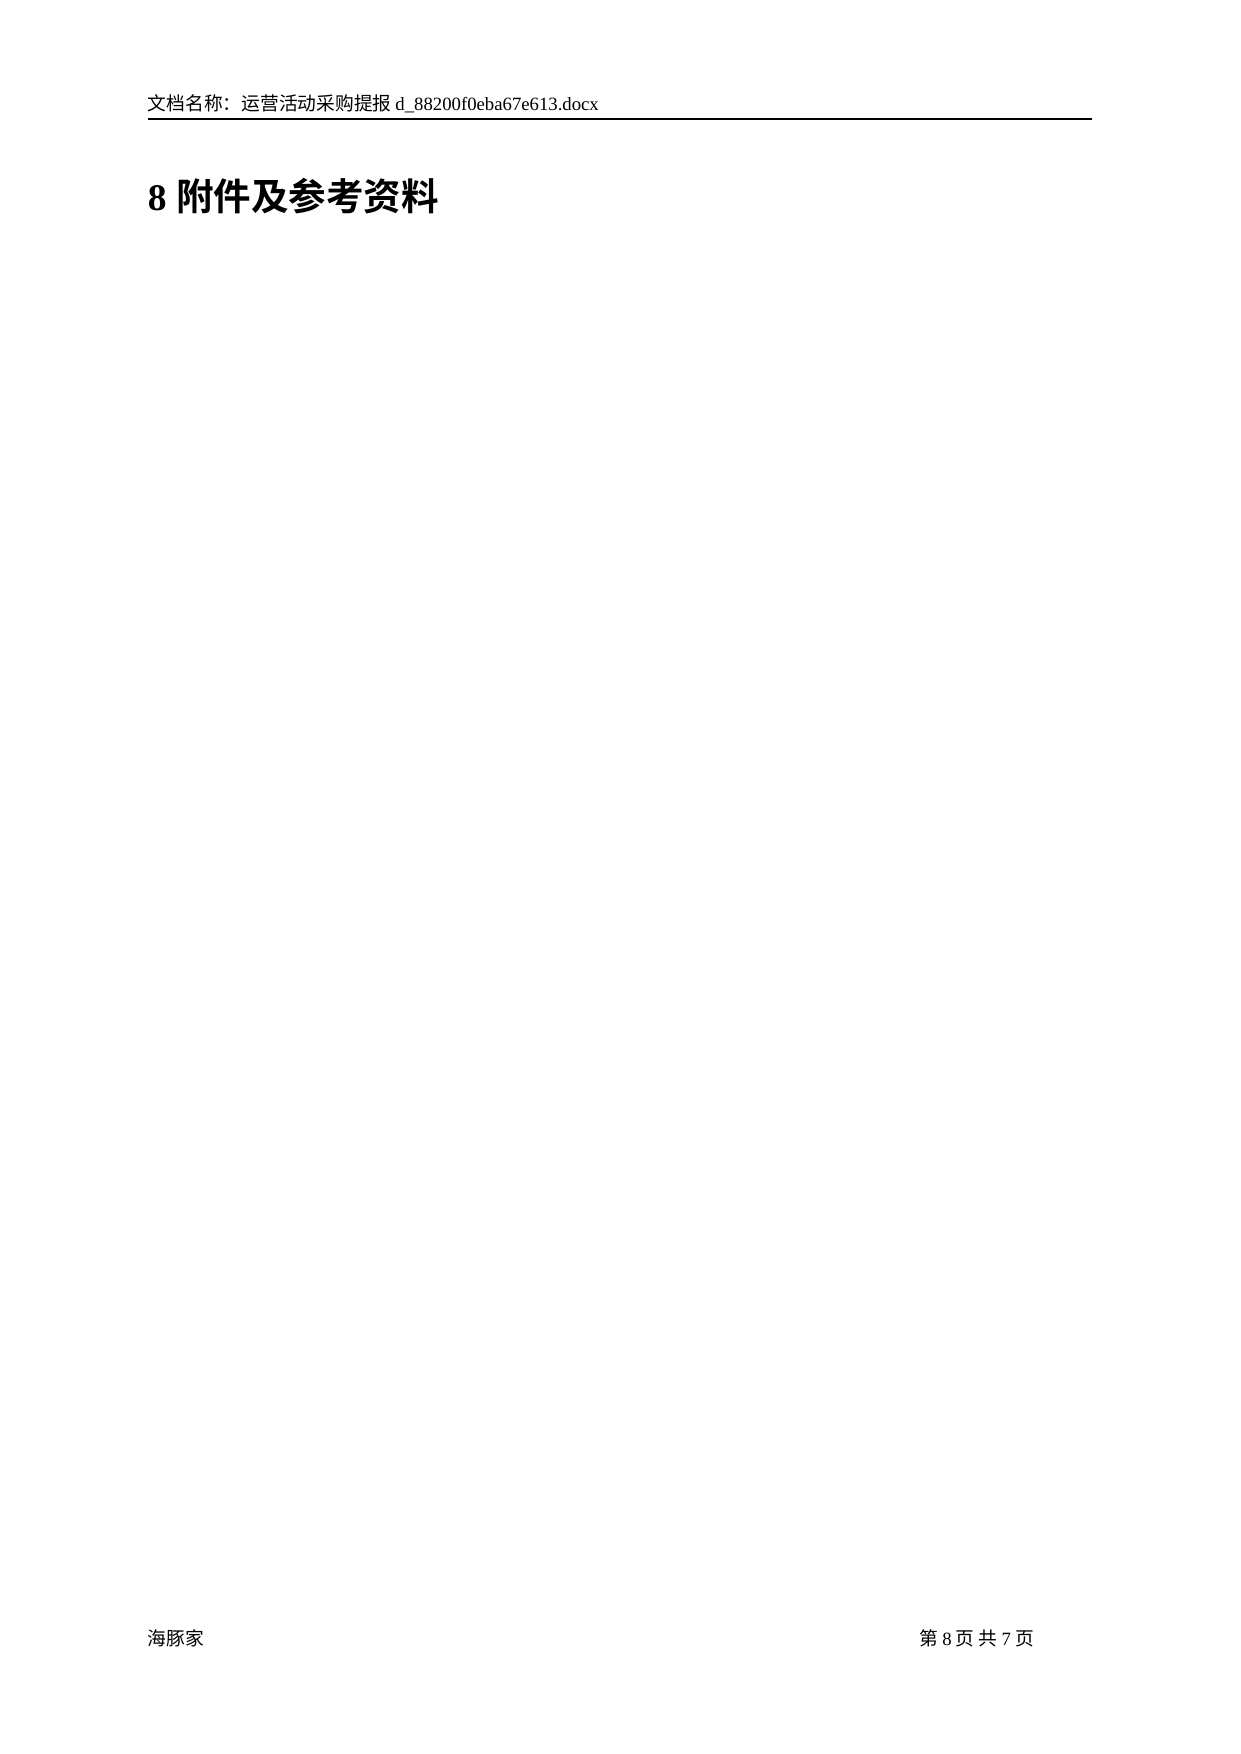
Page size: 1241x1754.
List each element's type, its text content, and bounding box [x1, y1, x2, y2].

subtitle 附件及参考资料 [148, 162, 1092, 227]
